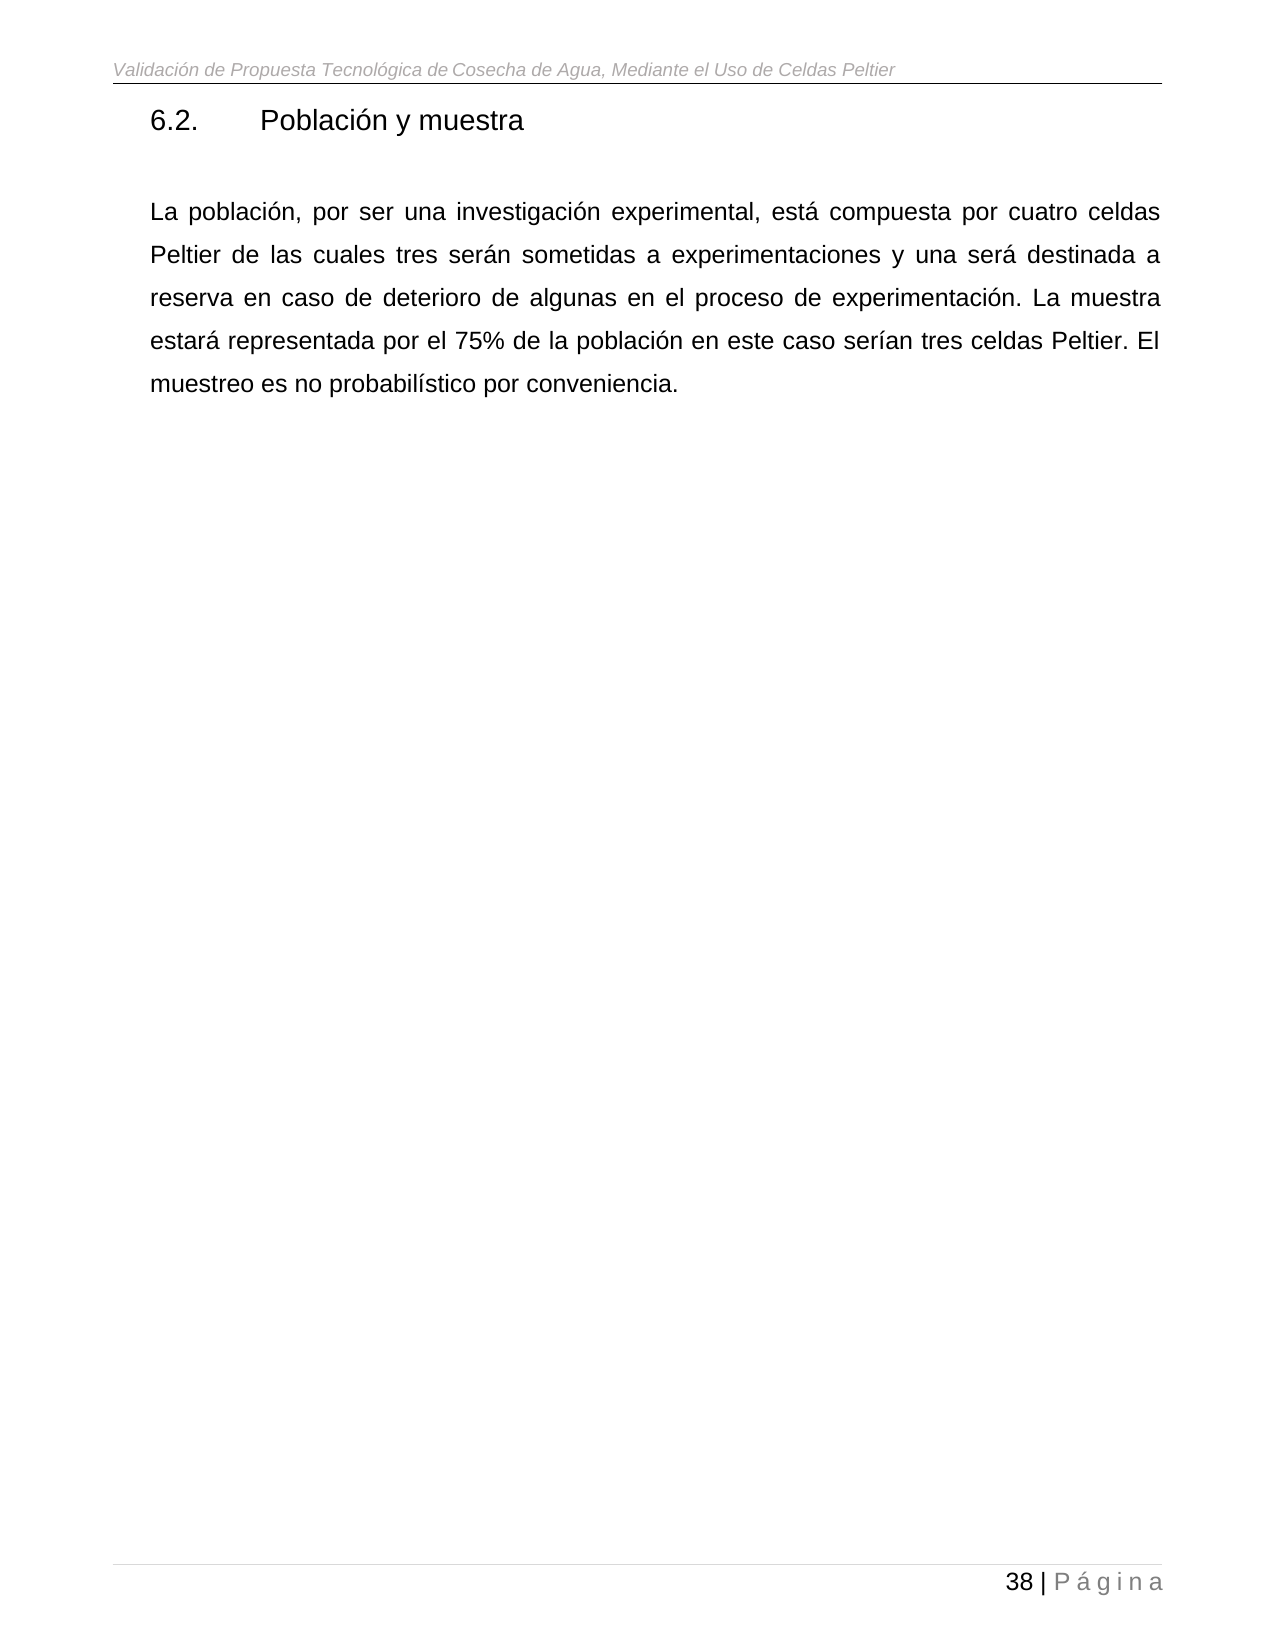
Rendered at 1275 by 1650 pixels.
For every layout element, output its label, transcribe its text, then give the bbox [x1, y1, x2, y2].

text La población, por ser una investigación experimental, está compuesta por cuatro celdas Peltier de las cuales tres serán sometidas a experimentaciones y una será destinada a reserva en caso de deterioro de algunas en el proceso de experimentación. La muestra estará representada por el 75% de la población en este caso serían tres celdas Peltier. El muestreo es no probabilístico por conveniencia. [150, 197, 1162, 398]
subtitle Población y muestra [150, 103, 1162, 137]
